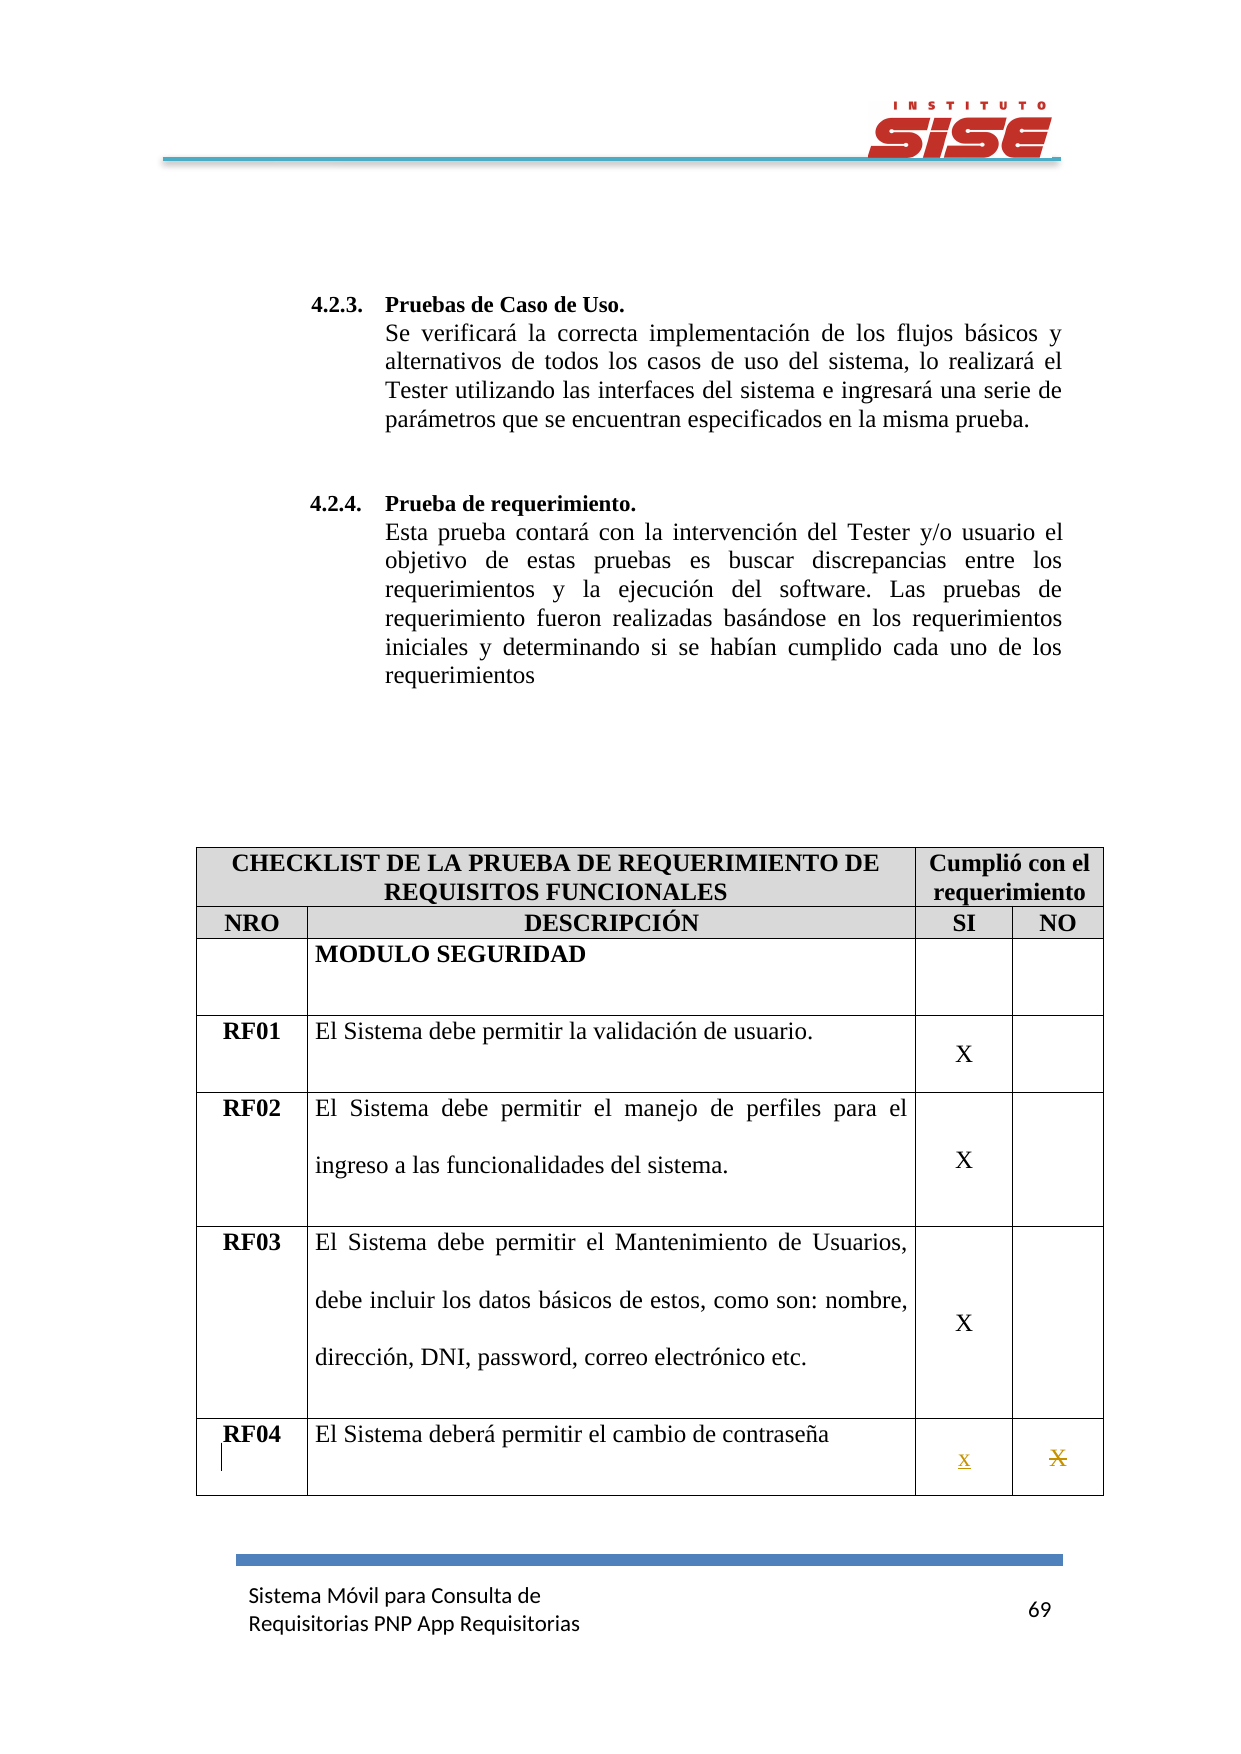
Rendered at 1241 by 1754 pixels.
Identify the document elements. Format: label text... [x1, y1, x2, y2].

table_cell SI [916, 907, 1012, 938]
table_cell [197, 939, 307, 1015]
table_cell RF02 [197, 1093, 307, 1226]
table_cell MODULO SEGURIDAD [308, 939, 915, 1015]
table_cell [916, 1419, 1012, 1495]
list Pruebas de Caso de Uso. [311, 291, 1063, 318]
table_cell [1013, 1016, 1103, 1092]
table_cell X [916, 1227, 1012, 1418]
table_cell El Sistema deberá permitir el cambio de contraseña [308, 1419, 915, 1495]
table_cell [916, 939, 1012, 1015]
text Se verificará la correcta implementación de los flujos básicos y alternativos de todos los casos de uso del sistema, lo realizará el Tester utilizando las interfaces del sistema e ingresará una serie de parámetros que se encuentran especificados en la misma prueba. [385, 318, 1063, 433]
table_cell DESCRIPCIÓN [308, 907, 915, 938]
table_cell X [916, 1016, 1012, 1092]
table_cell [1013, 1419, 1103, 1495]
table_cell El Sistema debe permitir el Mantenimiento de Usuarios, debe incluir los datos básicos de estos, como son: nombre, dirección, DNI, password, correo electrónico etc. [308, 1227, 915, 1418]
list Prueba de requerimiento. [310, 490, 1063, 517]
table_cell RF01 [197, 1016, 307, 1092]
text Esta prueba contará con la intervención del Tester y/o usuario el objetivo de estas pruebas es buscar discrepancias entre los requerimientos y la ejecución del software. Las pruebas de requerimiento fueron realizadas basándose en los requerimientos iniciales y determinando si se habían cumplido cada uno de los requerimientos [385, 517, 1063, 689]
table_header Cumplió con el requerimiento [916, 848, 1103, 906]
table_cell El Sistema debe permitir la validación de usuario. [308, 1016, 915, 1092]
table_cell [1013, 1093, 1103, 1226]
table_cell RF03 [197, 1227, 307, 1418]
table_cell NRO [197, 907, 307, 938]
table_cell RF04 [197, 1419, 307, 1495]
table_cell [1013, 939, 1103, 1015]
picture [867, 101, 1052, 158]
table_cell X [916, 1093, 1012, 1226]
table_cell NO [1013, 907, 1103, 938]
table_cell El Sistema debe permitir el manejo de perfiles para el ingreso a las funcionalidades del sistema. [308, 1093, 915, 1226]
table_cell [1013, 1227, 1103, 1418]
table_header CHECKLIST DE LA PRUEBA DE REQUERIMIENTO DE REQUISITOS FUNCIONALES [197, 848, 915, 906]
